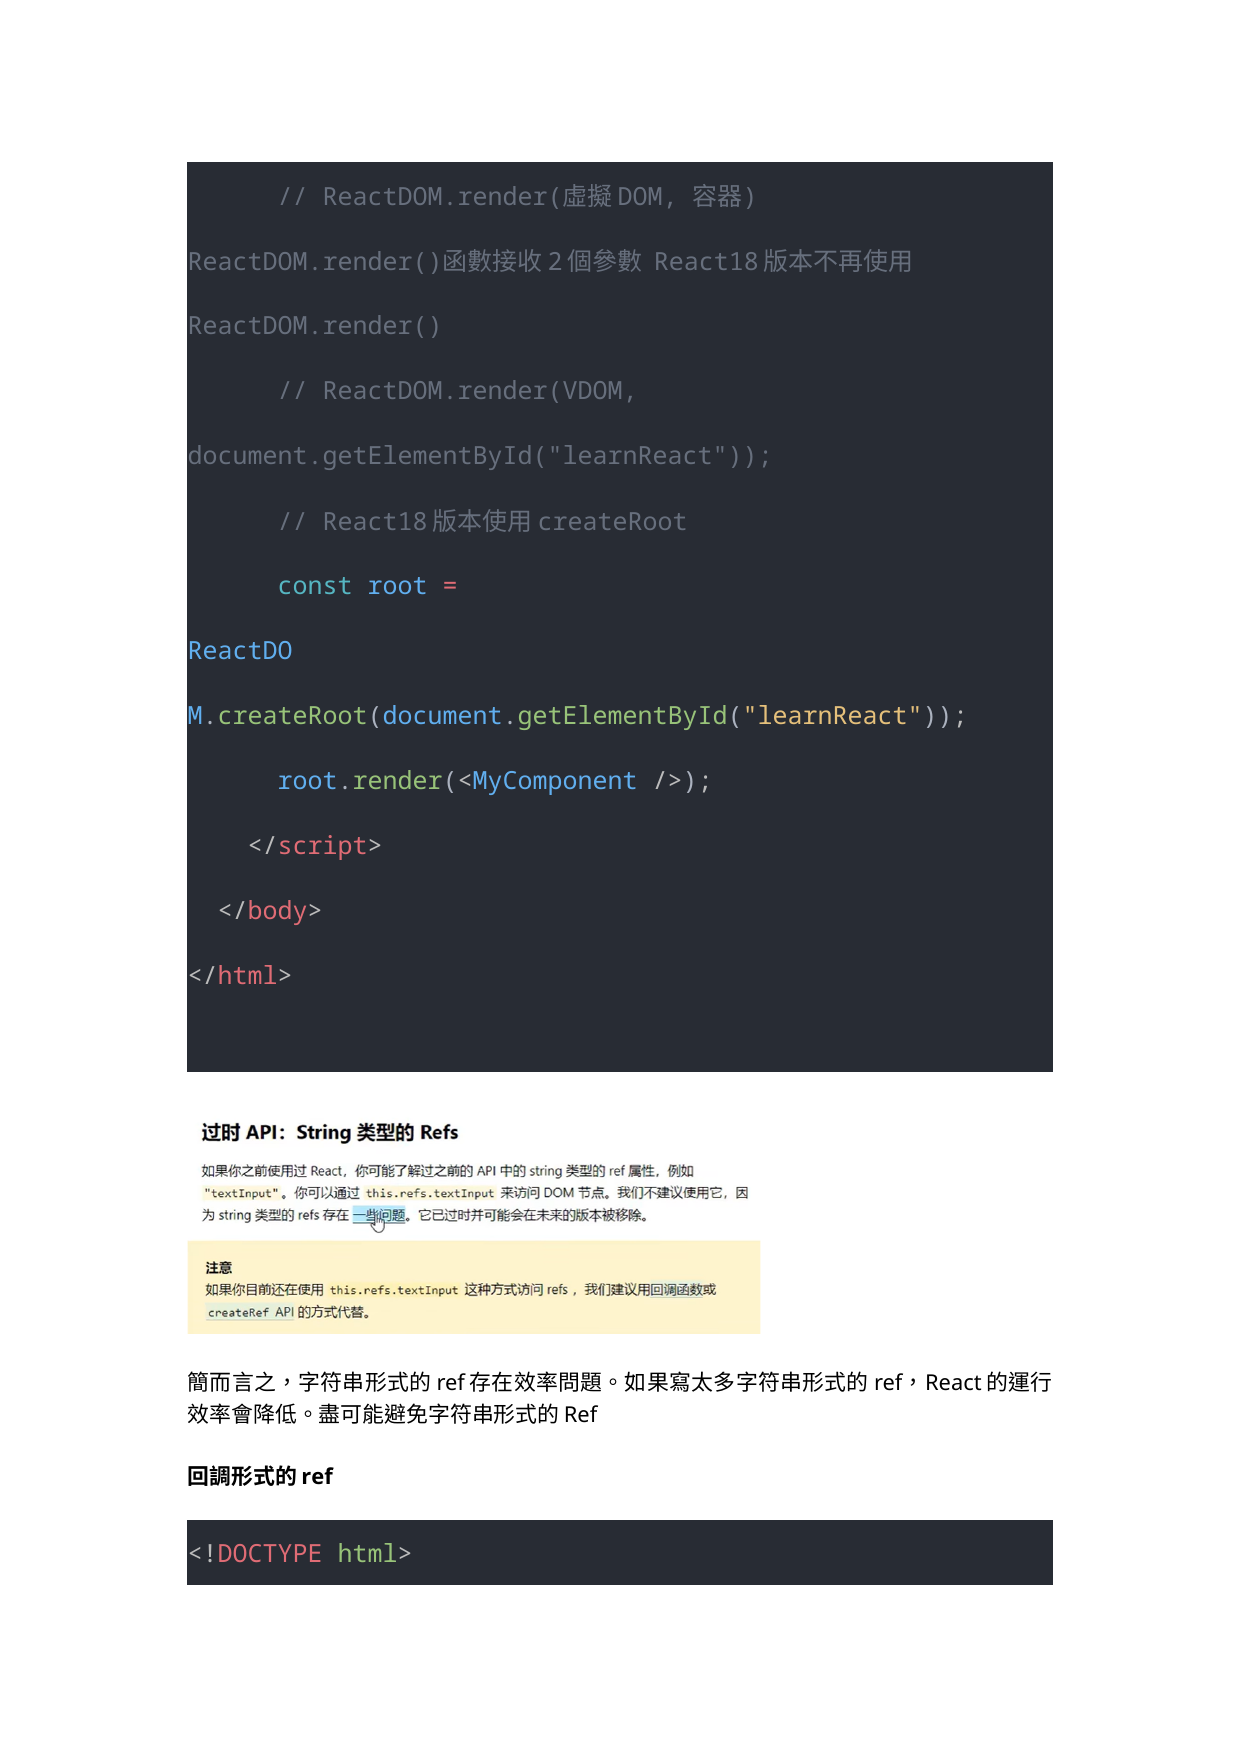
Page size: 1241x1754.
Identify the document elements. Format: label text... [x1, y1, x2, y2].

subtitle 回調形式的ref [187, 1459, 1053, 1491]
text // ReactDOM.render(虛擬DOM, 容器) ReactDOM.render()函數接收2個參數 React18版本不再使用ReactDOM.render() [187, 162, 1053, 357]
text <!DOCTYPE html> [187, 1520, 1053, 1585]
text 簡而言之，字符串形式的ref存在效率問題。如果寫太多字符串形式的ref，React的運行效率會降低。盡可能避免字符串形式的Ref [187, 1364, 1053, 1429]
text </html> [187, 942, 1053, 1007]
text // ReactDOM.render(VDOM, document.getElementById("learnReact")); [187, 357, 1053, 487]
text </body> [187, 877, 1053, 942]
picture [187, 1104, 761, 1334]
text // React18版本使用createRoot [187, 487, 1053, 552]
text root.render(<MyComponent />); [187, 747, 1053, 812]
text const root = ReactDOM.createRoot(document.getElementById("learnReact")); [187, 552, 1053, 747]
text </script> [187, 812, 1053, 877]
